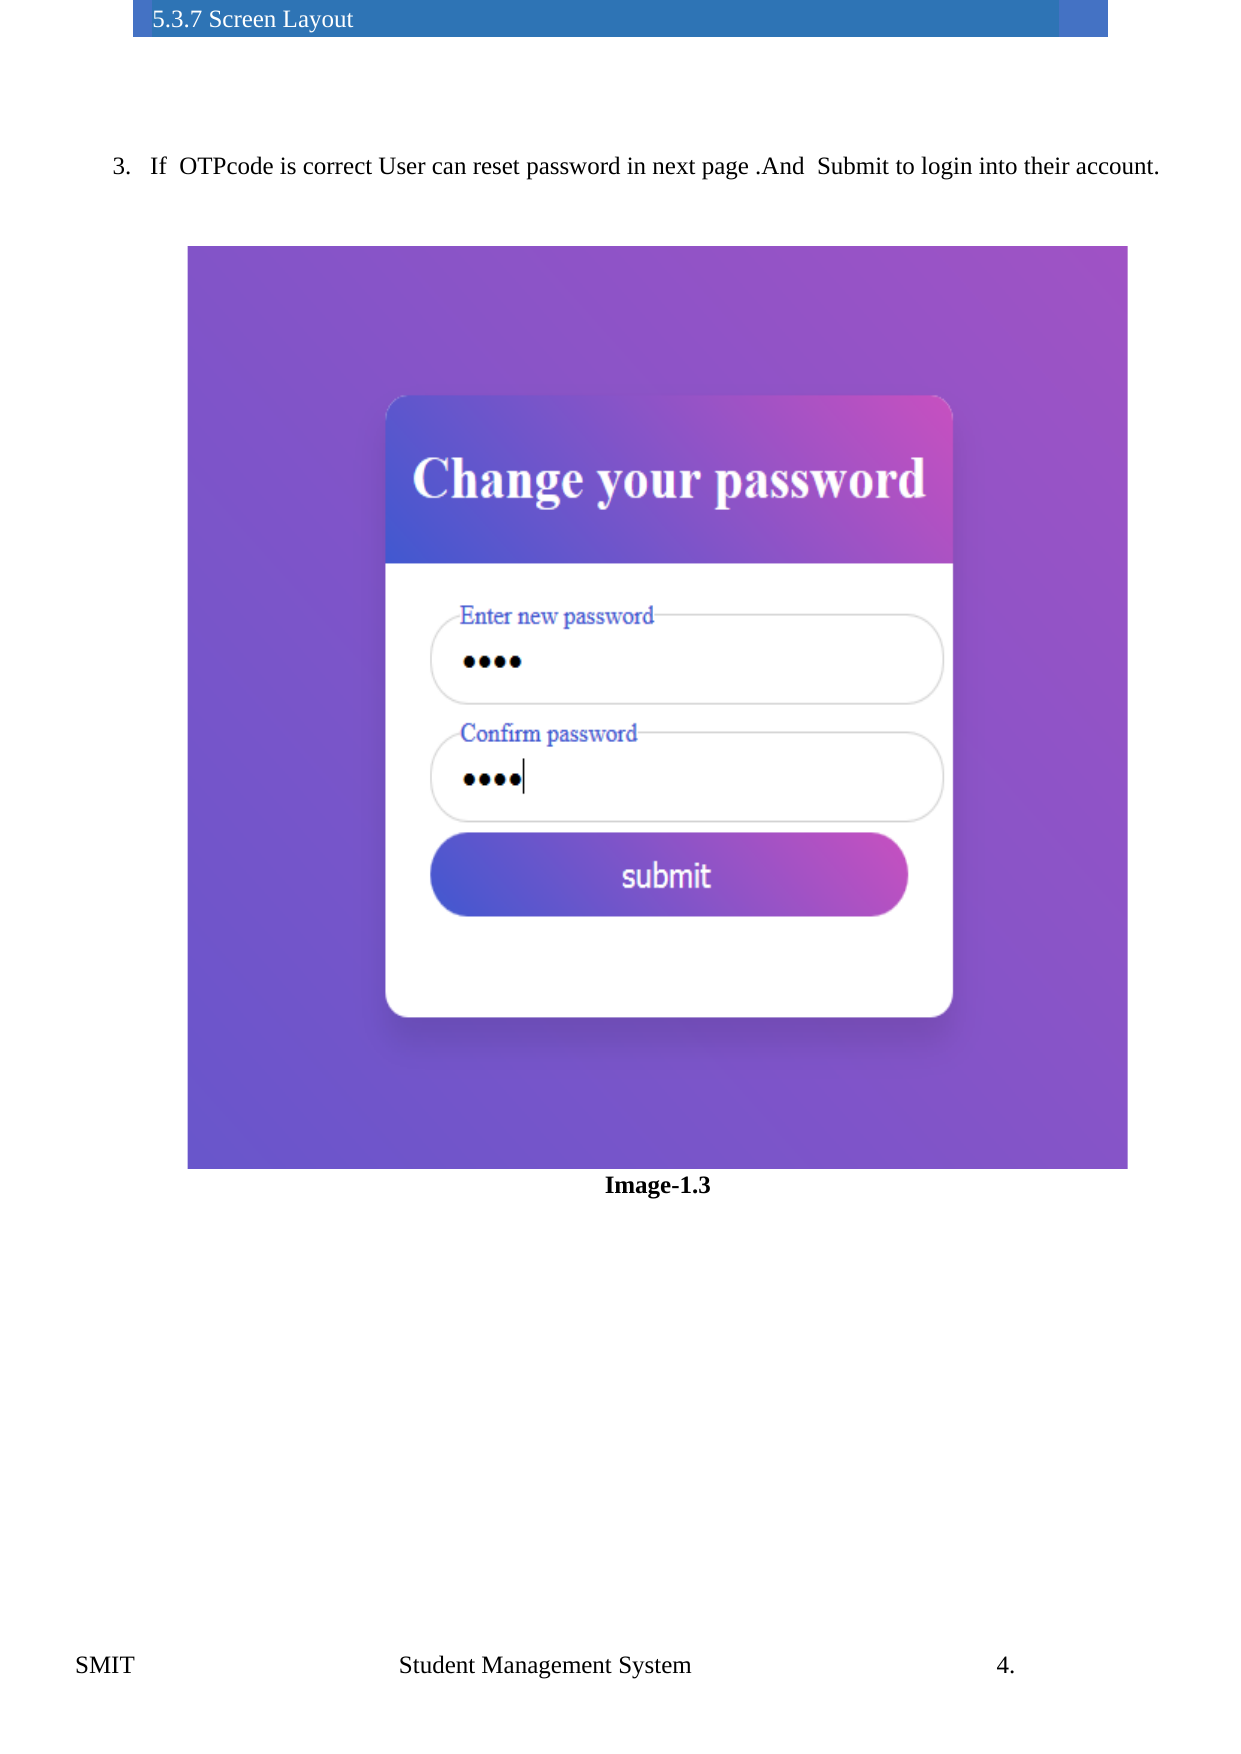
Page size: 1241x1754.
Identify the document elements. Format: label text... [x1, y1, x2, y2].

picture [187, 246, 1128, 1169]
list If OTPcode is correct User can reset password in next page .And Submit to login into their account. [112, 151, 1165, 180]
